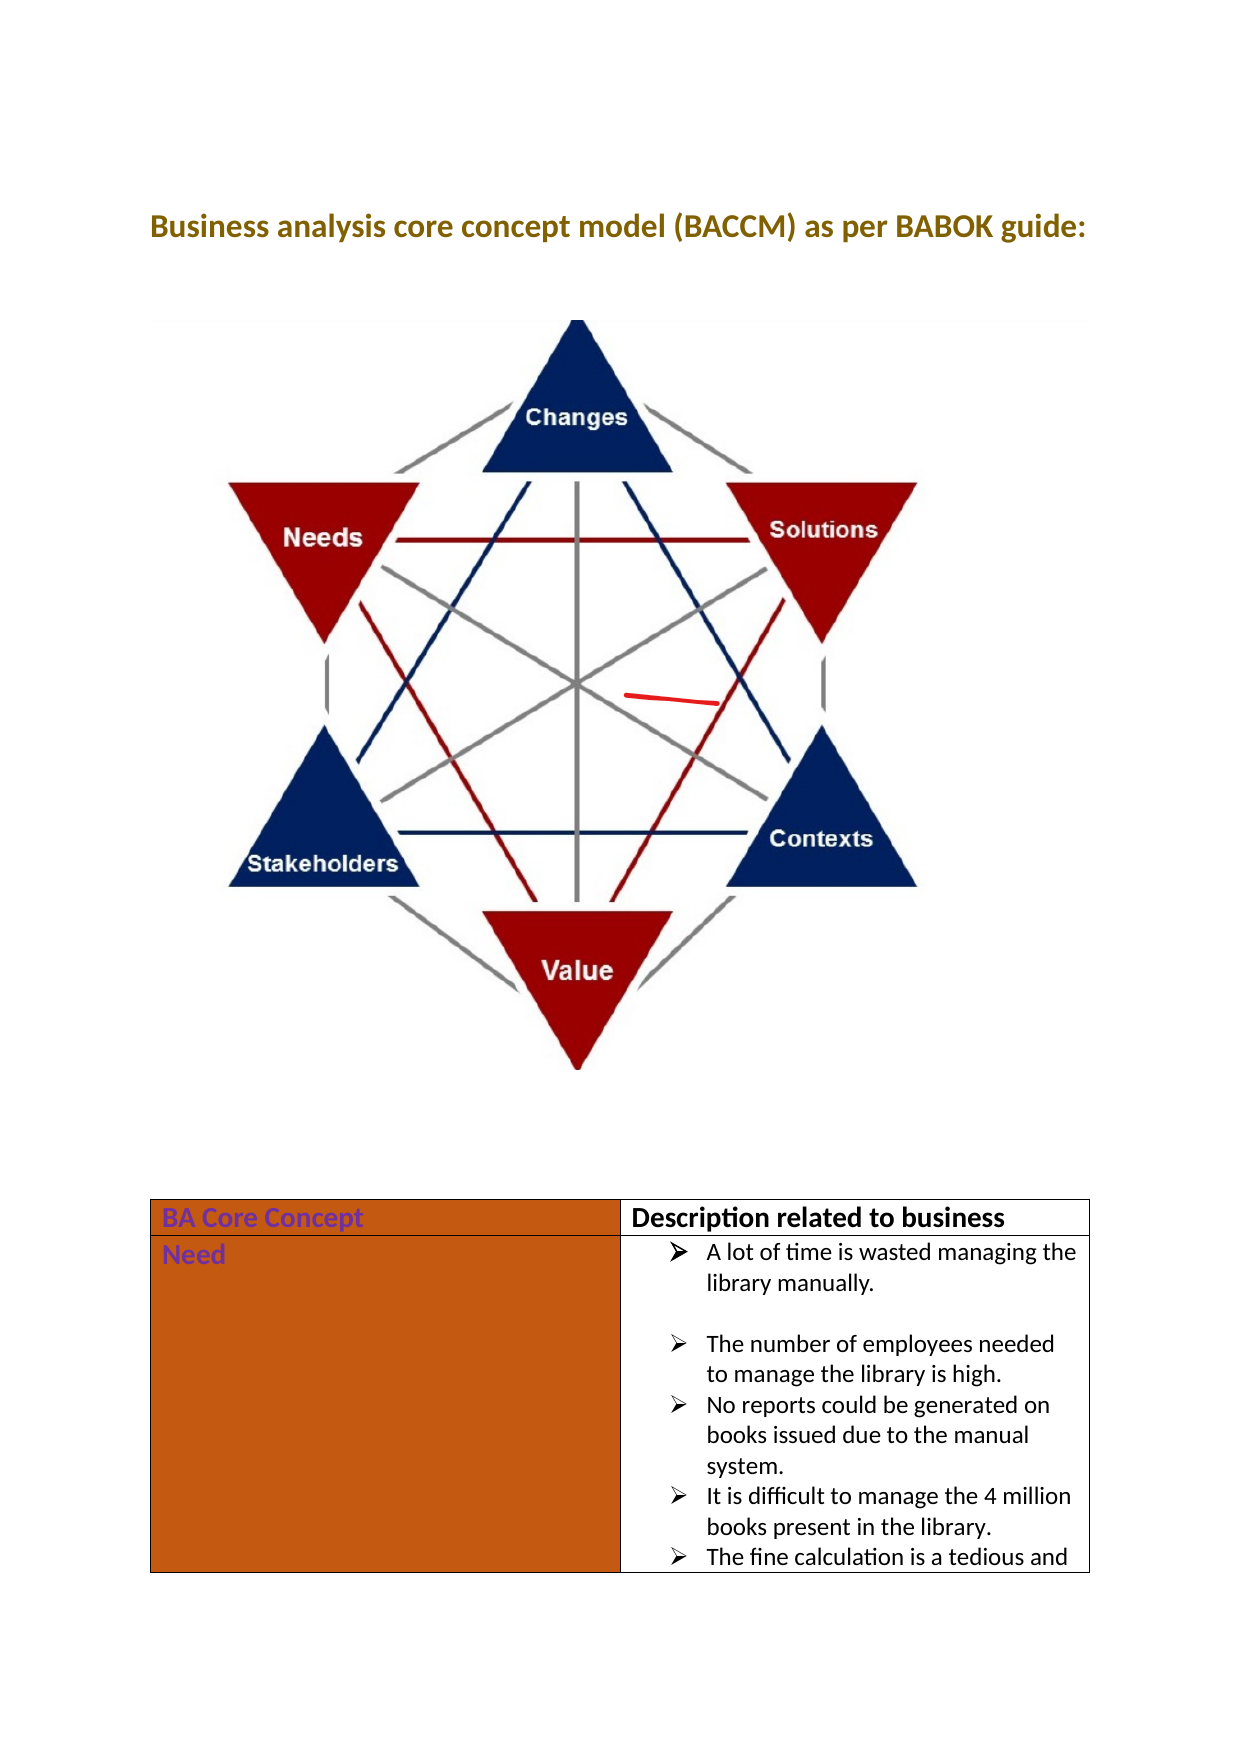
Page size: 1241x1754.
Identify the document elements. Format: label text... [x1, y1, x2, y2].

table_header BA Core Concept [151, 1200, 620, 1235]
text Business analysis core concept model (BACCM) as per BABOK guide: [150, 205, 1090, 246]
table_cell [621, 1236, 1089, 1572]
table_header Description related to business [621, 1200, 1089, 1235]
table_cell Need [151, 1236, 620, 1572]
picture [150, 320, 1091, 1070]
